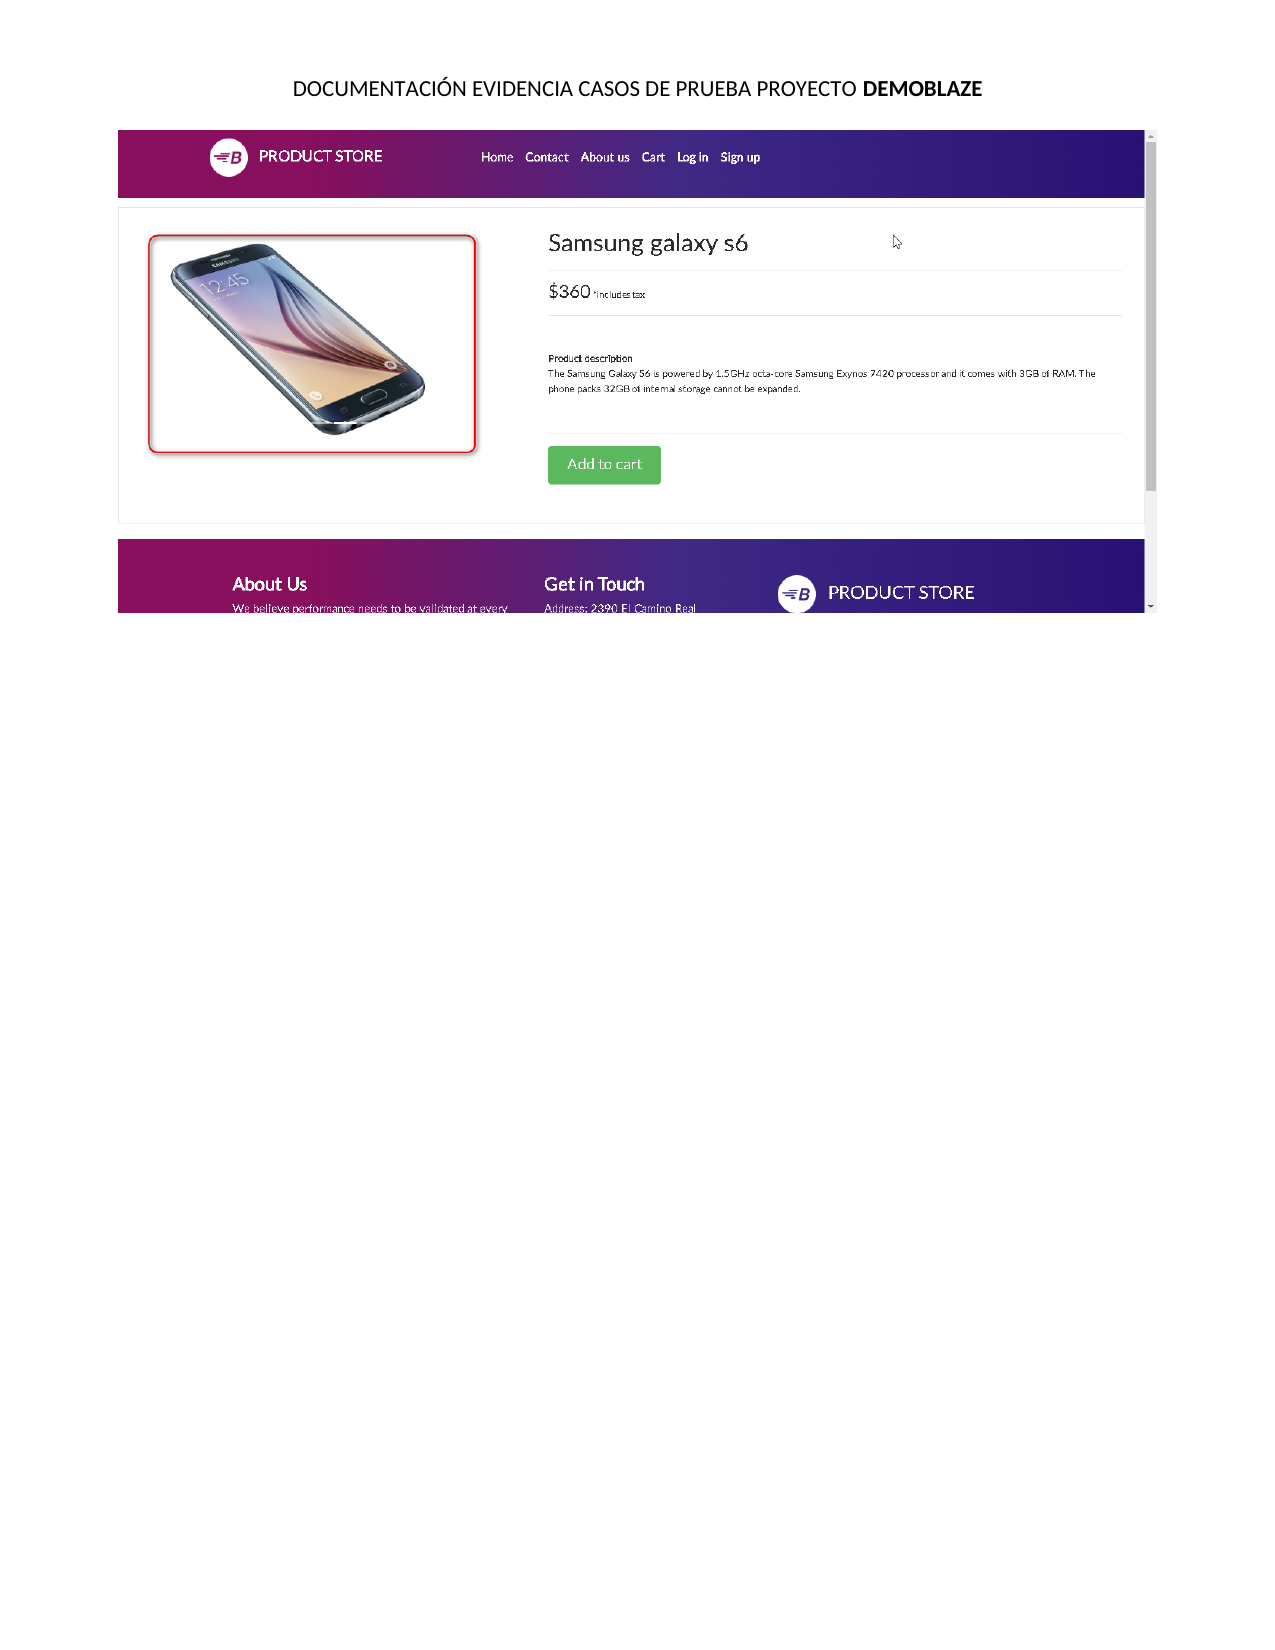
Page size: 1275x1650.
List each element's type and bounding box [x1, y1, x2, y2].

picture [118, 130, 1157, 613]
